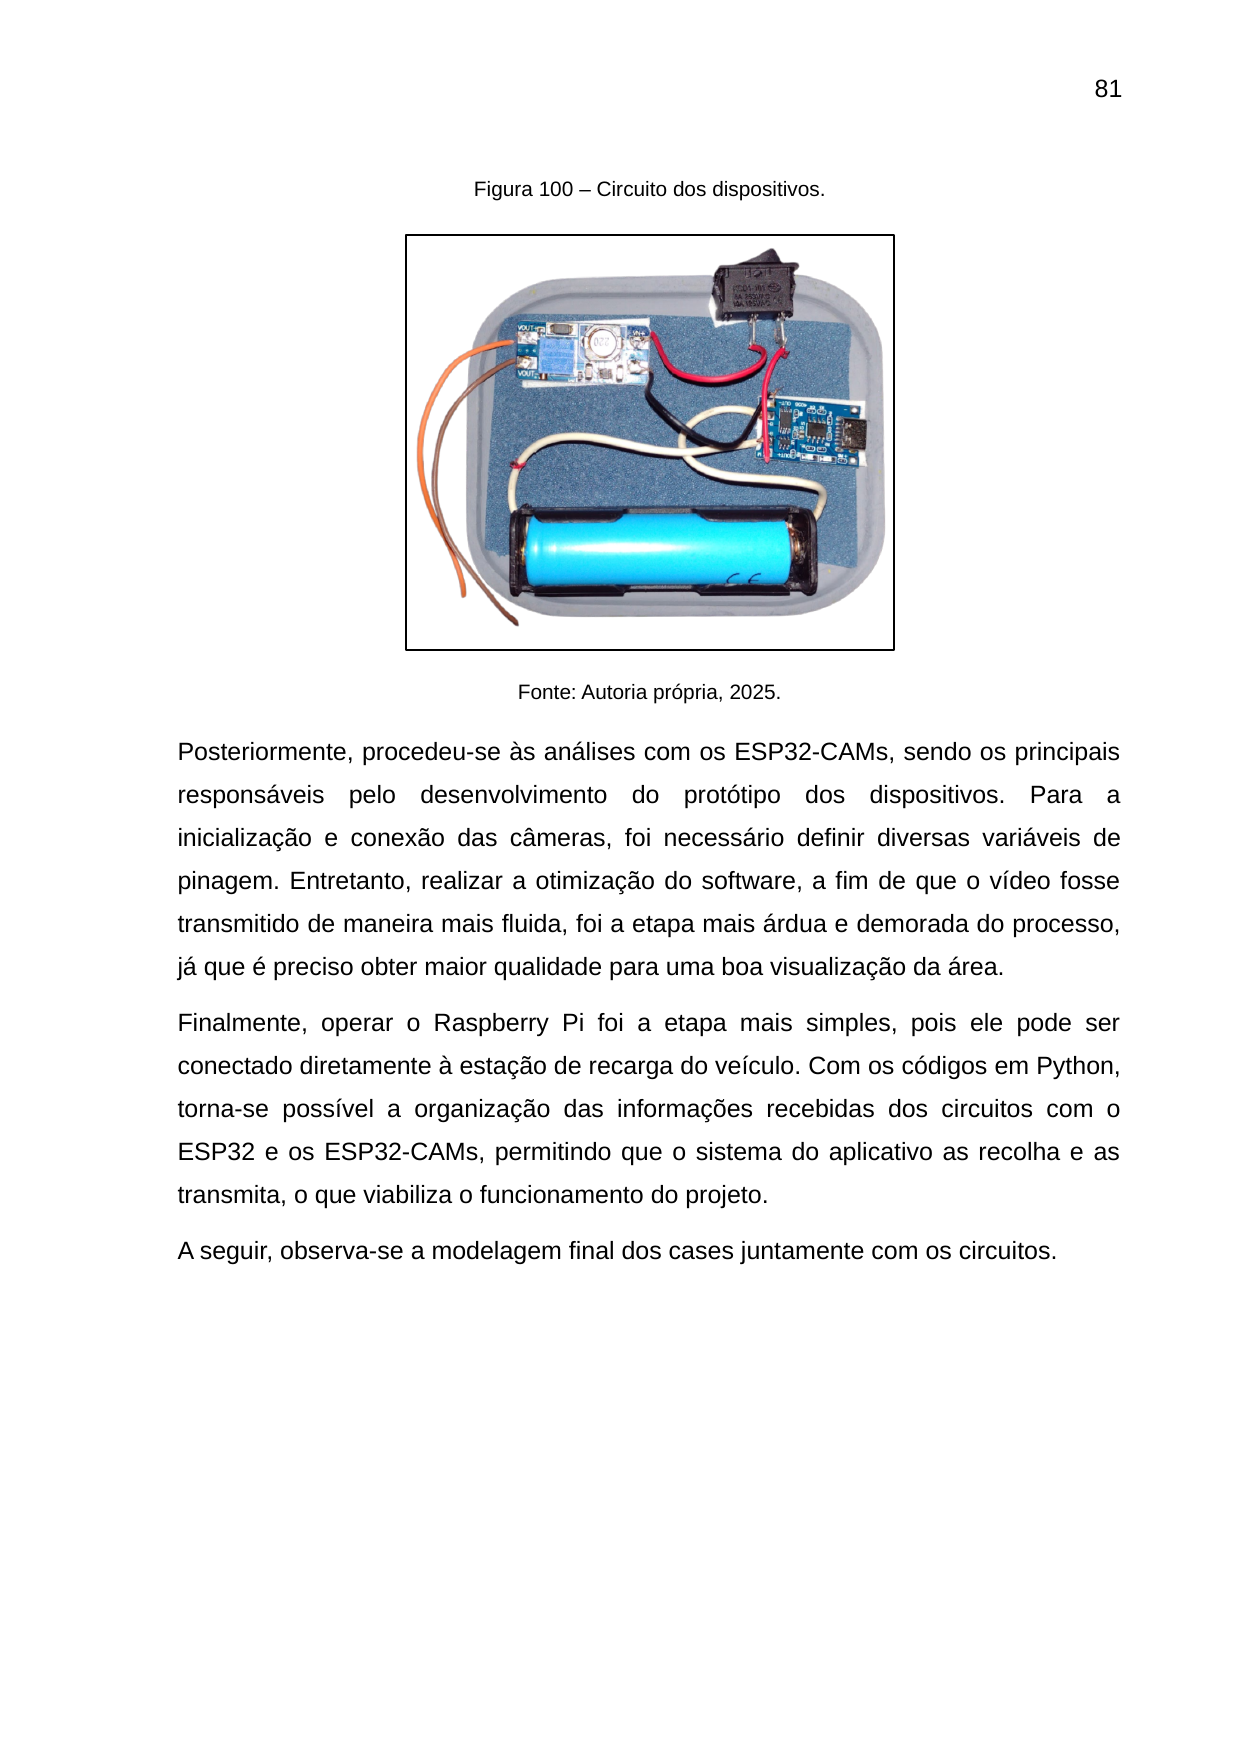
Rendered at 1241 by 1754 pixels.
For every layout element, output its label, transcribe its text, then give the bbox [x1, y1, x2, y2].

text A seguir, observa-se a modelagem final dos cases juntamente com os circuitos. [177, 1236, 1122, 1265]
text Finalmente, operar o Raspberry Pi foi a etapa mais simples, pois ele pode ser conectado diretamente à estação de recarga do veículo. Com os códigos em Python, torna-se possível a organização das informações recebidas dos circuitos com o ESP32 e os ESP32-CAMs, permitindo que o sistema do aplicativo as recolha e as transmita, o que viabiliza o funcionamento do projeto. [177, 1008, 1122, 1209]
text Posteriormente, procedeu-se às análises com os ESP32-CAMs, sendo os principais responsáveis pelo desenvolvimento do protótipo dos dispositivos. Para a inicialização e conexão das câmeras, foi necessário definir diversas variáveis de pinagem. Entretanto, realizar a otimização do software, a fim de que o vídeo fosse transmitido de maneira mais fluida, foi a etapa mais árdua e demorada do processo, já que é preciso obter maior qualidade para uma boa visualização da área. [177, 737, 1122, 981]
picture [407, 236, 893, 649]
text Fonte: Autoria própria, 2025. [177, 680, 1122, 704]
